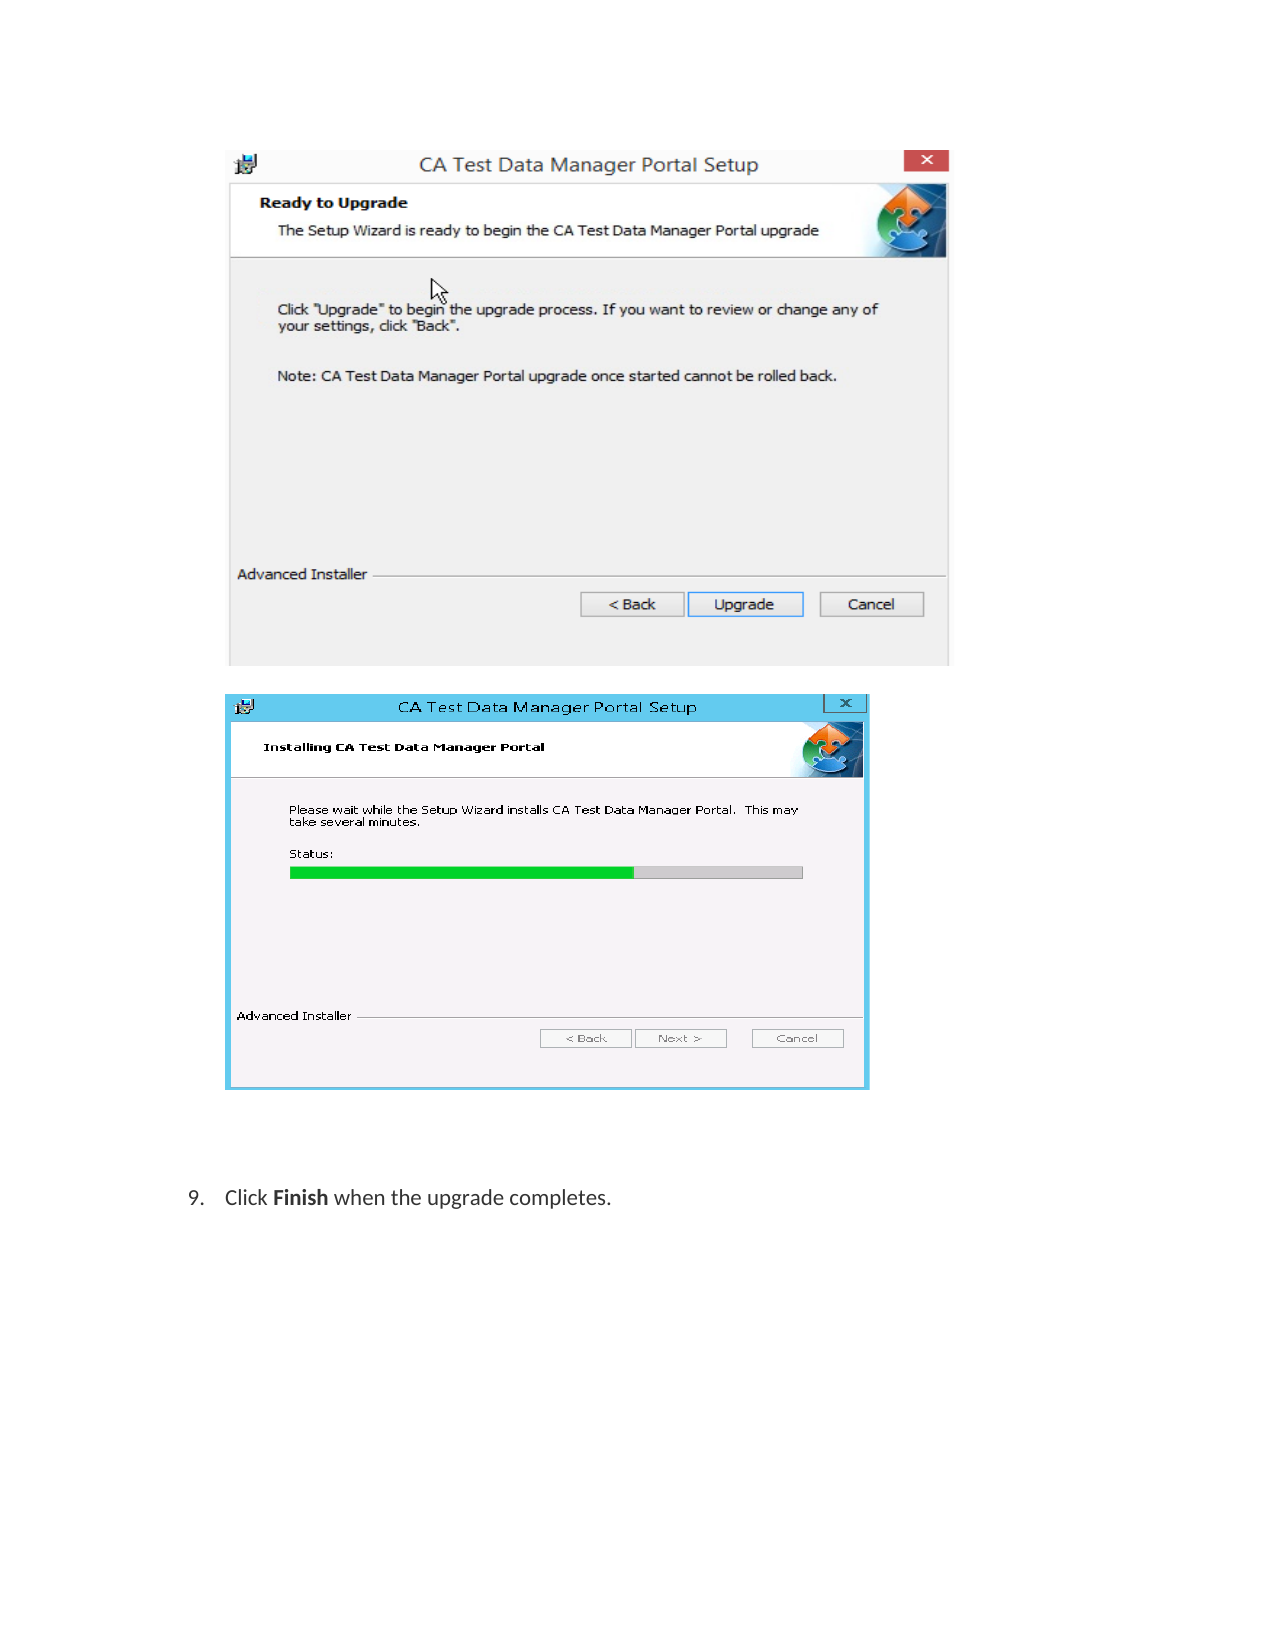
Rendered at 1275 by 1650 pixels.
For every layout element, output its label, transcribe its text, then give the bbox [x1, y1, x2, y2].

picture [225, 694, 870, 1090]
list Click Finish when the upgrade completes. [187, 1179, 1125, 1211]
picture [225, 150, 955, 666]
